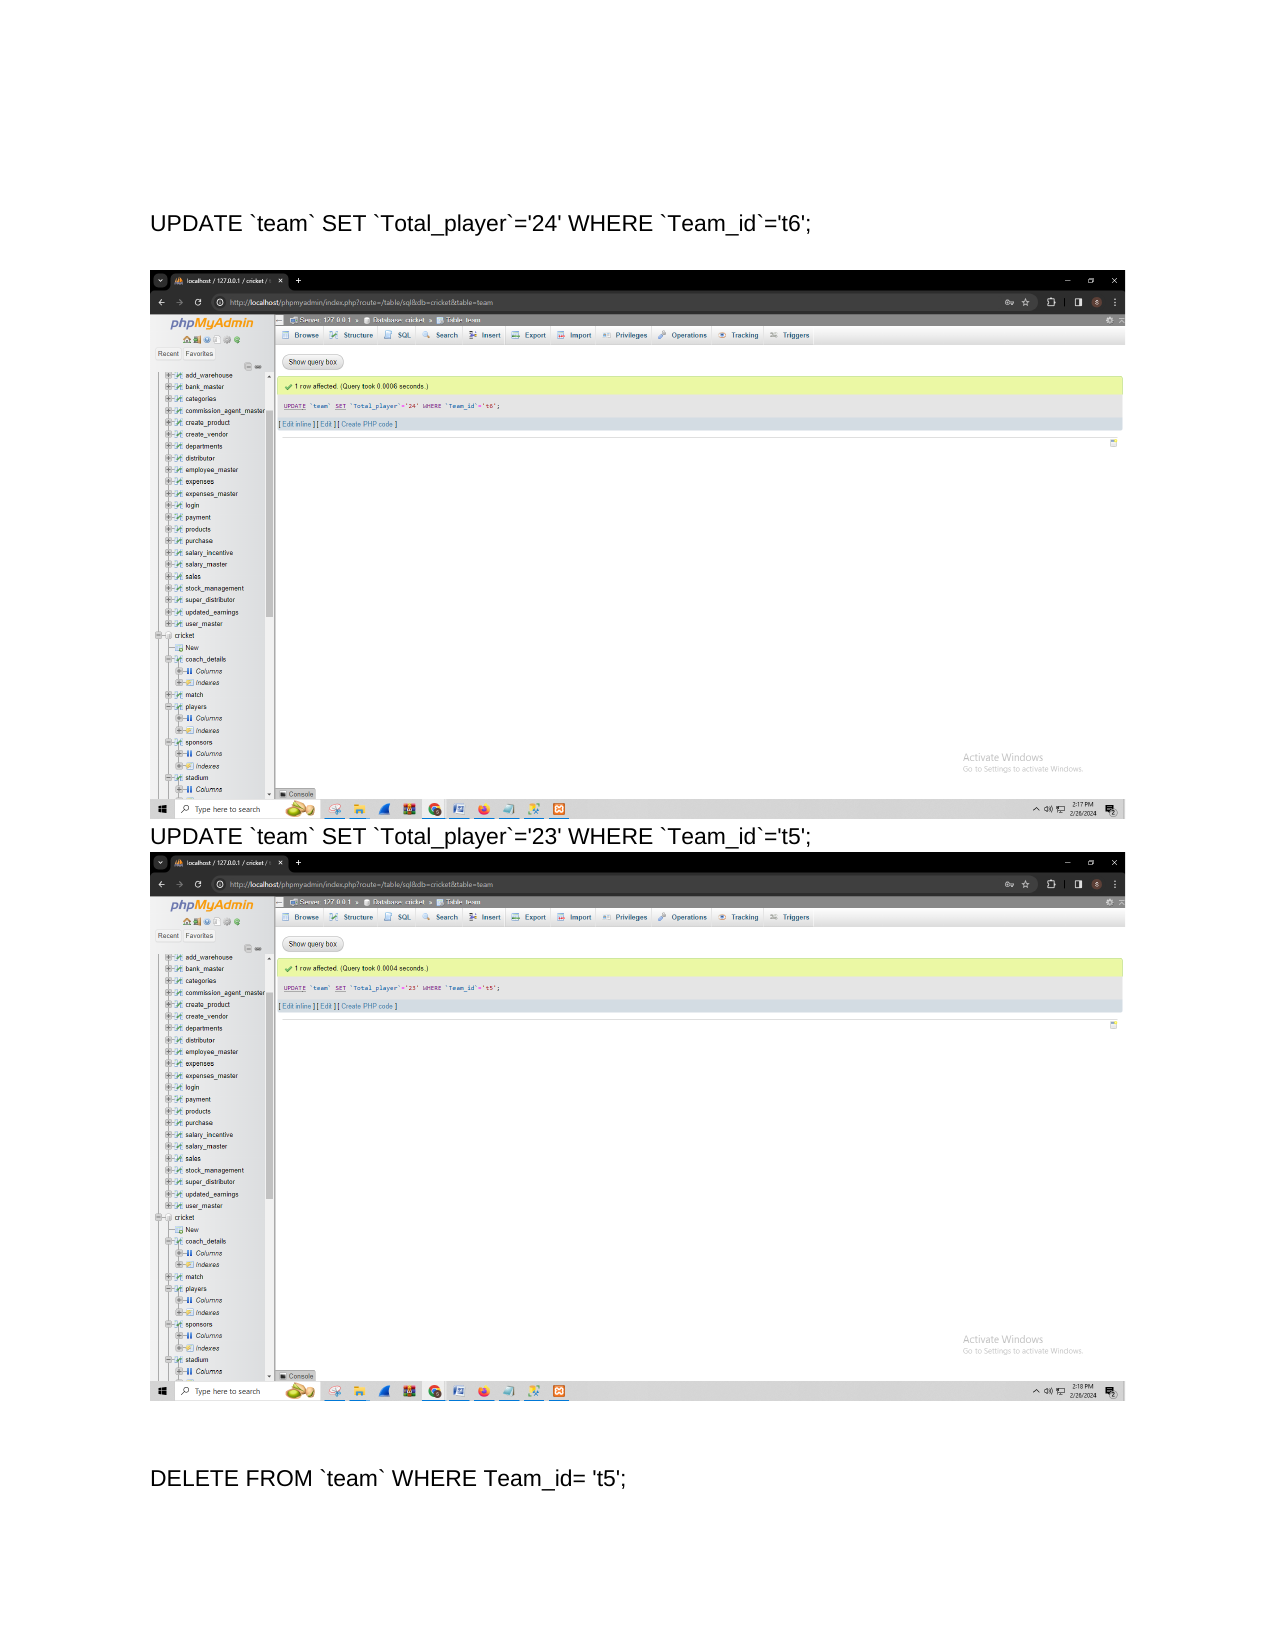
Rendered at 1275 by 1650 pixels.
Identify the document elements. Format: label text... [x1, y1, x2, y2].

picture [150, 270, 1125, 819]
text DELETE FROM `team` WHERE Team_id= 't5'; [150, 1465, 1125, 1491]
text UPDATE `team` SET `Total_player`='24' WHERE `Team_id`='t6'; [150, 210, 1125, 237]
text UPDATE `team` SET `Total_player`='23' WHERE `Team_id`='t5'; [150, 823, 1125, 849]
picture [150, 852, 1125, 1401]
